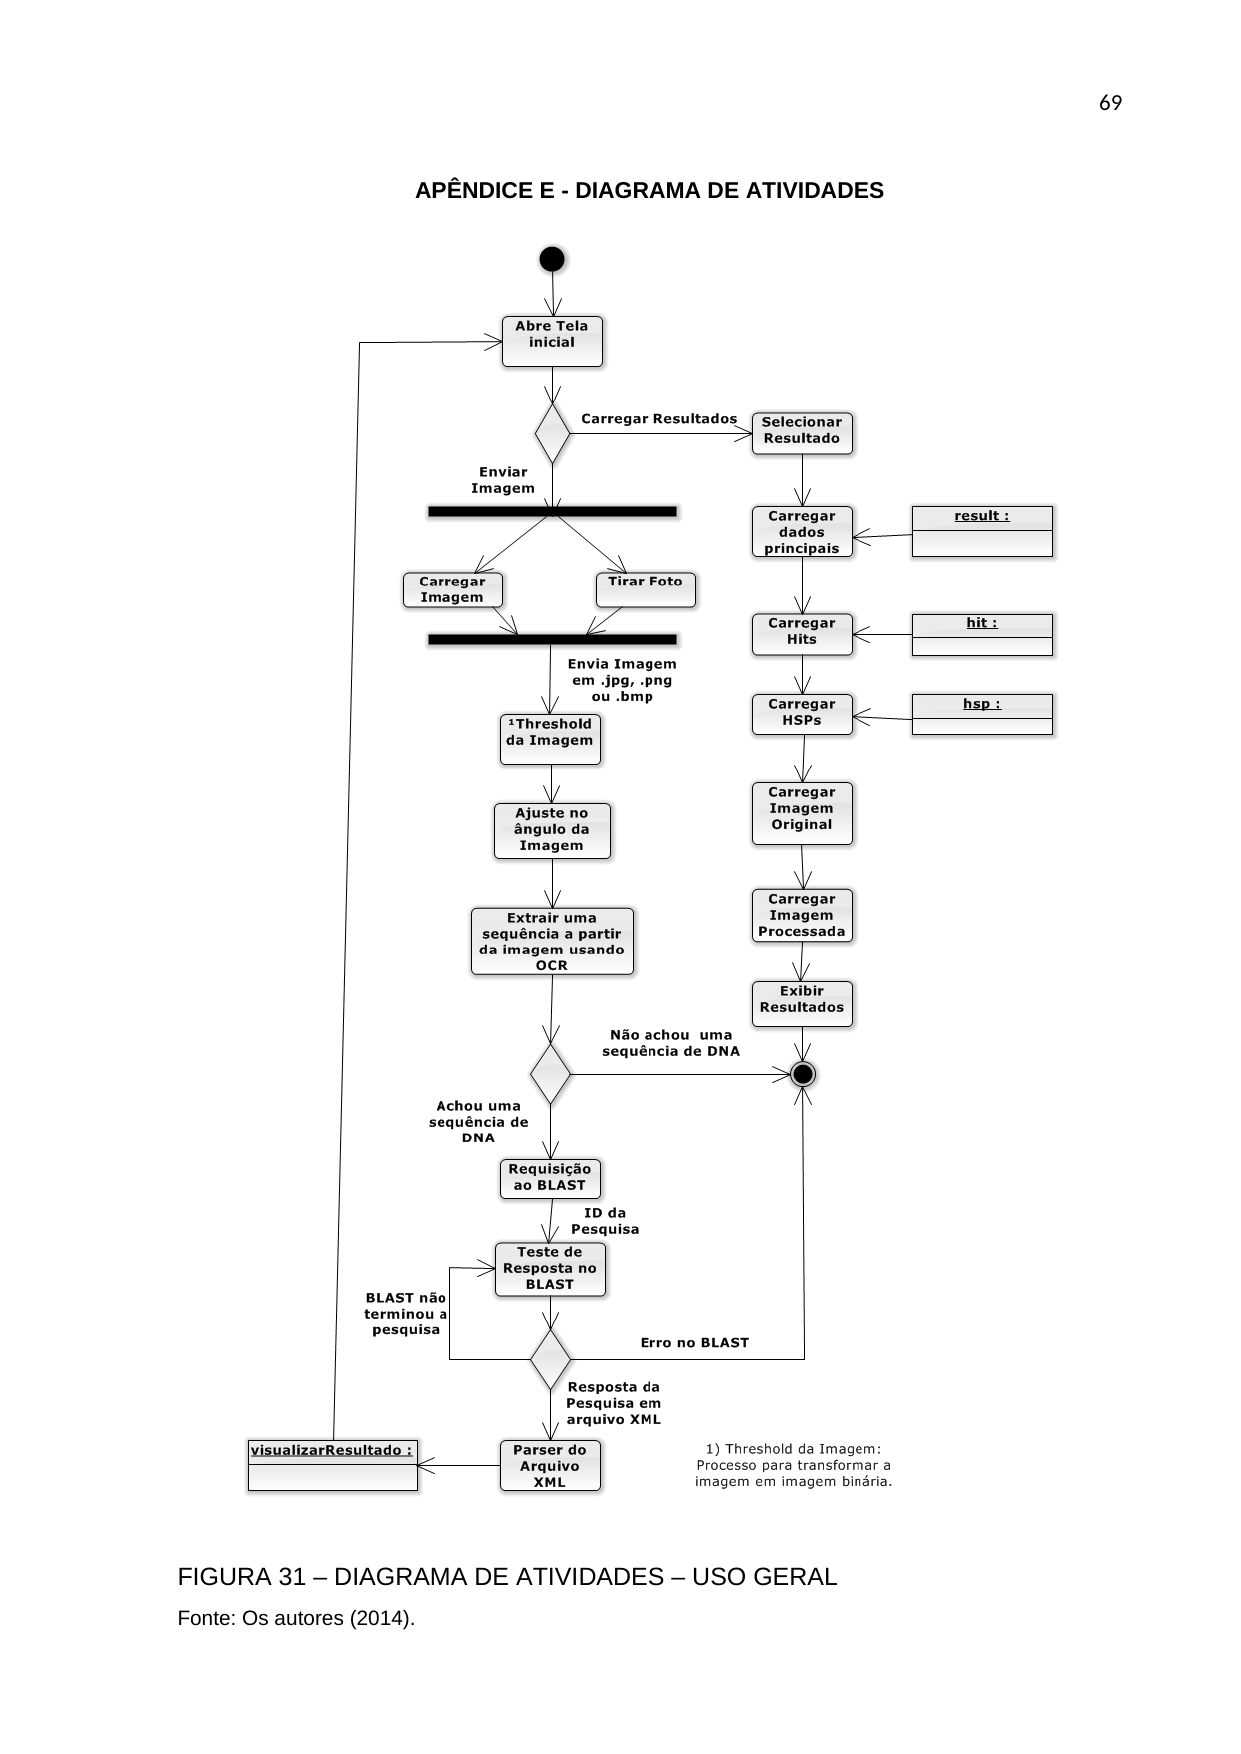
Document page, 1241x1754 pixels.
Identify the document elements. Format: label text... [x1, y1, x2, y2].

text APÊNDICE E - DIAGRAMA DE ATIVIDADES [177, 177, 1122, 203]
text FIGURA 31 – DIAGRAMA DE ATIVIDADES – USO GERAL [177, 1562, 1122, 1591]
picture [233, 216, 1067, 1505]
text Fonte: Os autores (2014). [177, 1605, 1122, 1629]
